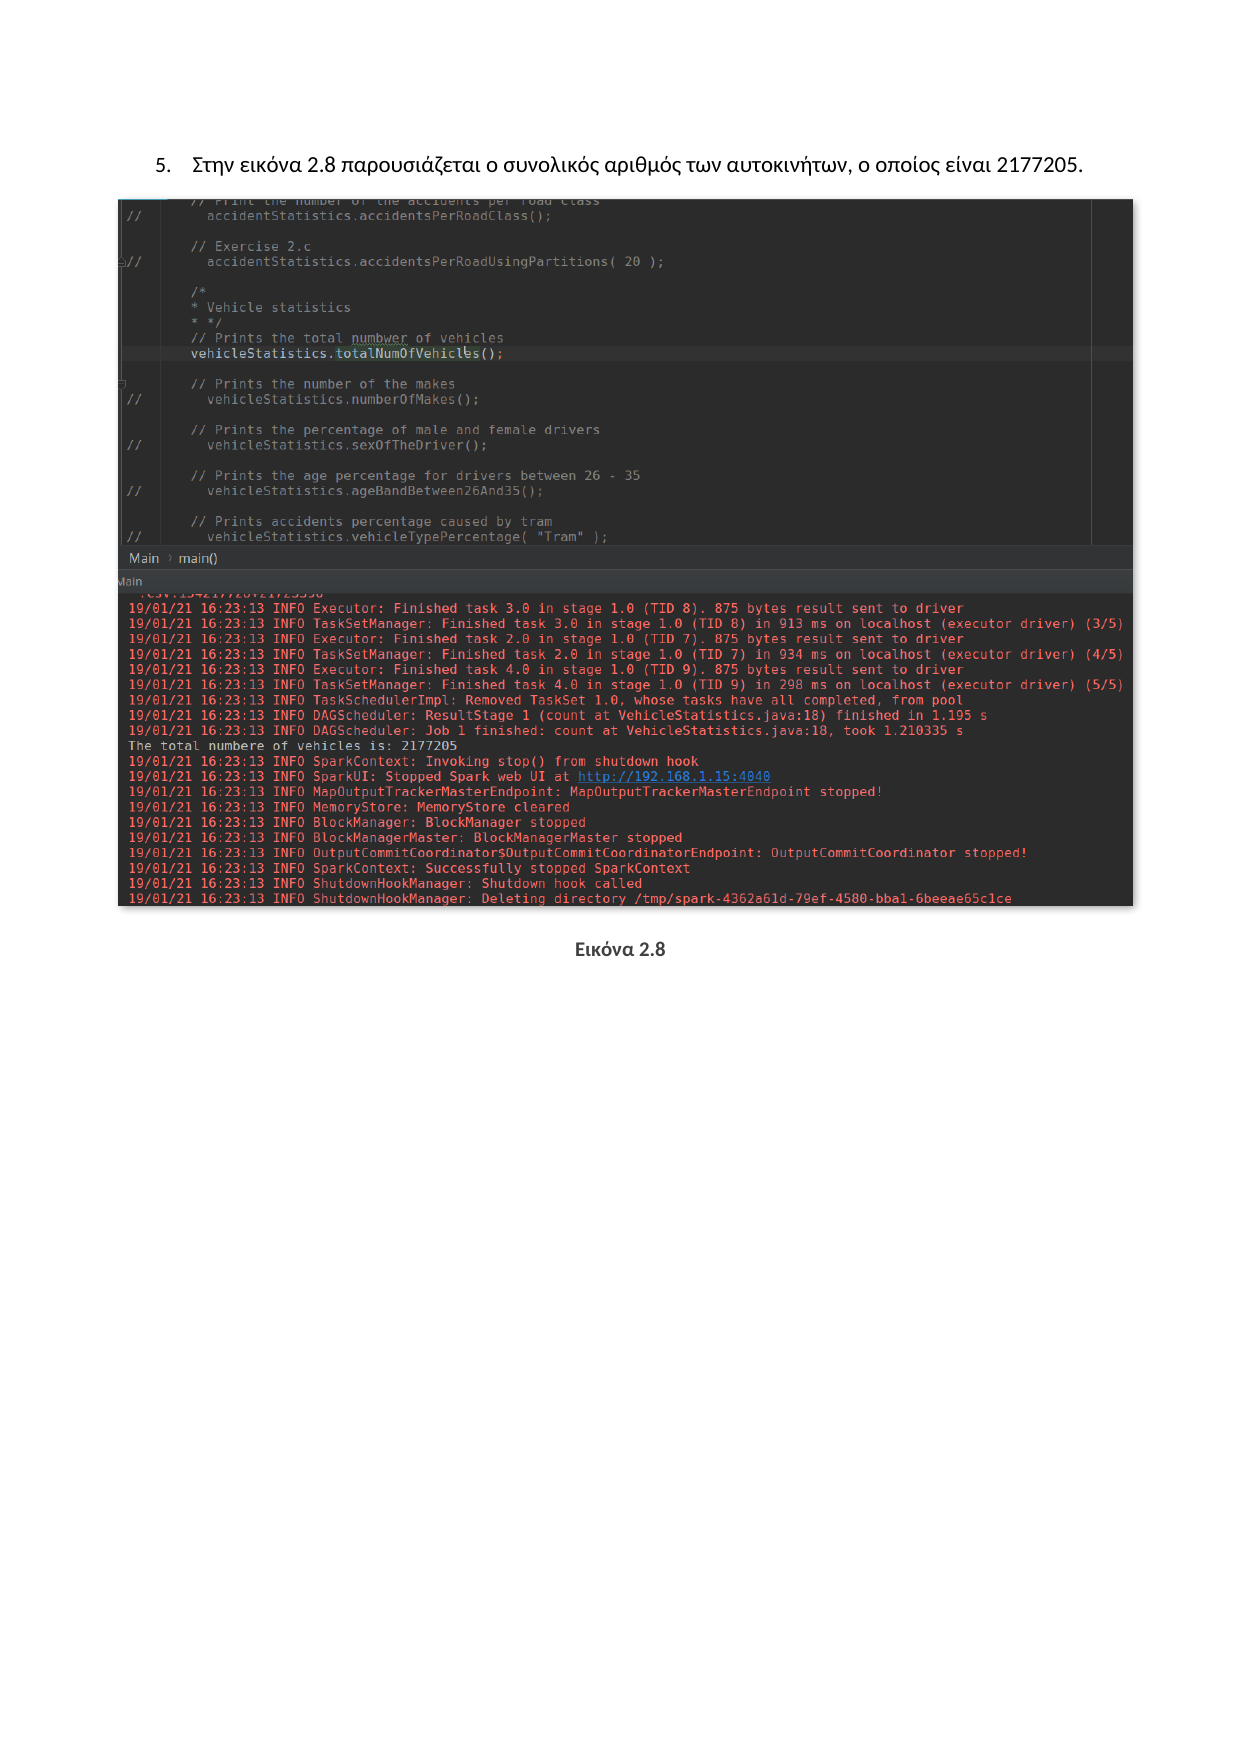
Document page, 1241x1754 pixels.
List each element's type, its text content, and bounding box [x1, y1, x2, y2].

list Στην εικόνα 2.8 παρουσιάζεται ο συνολικός αριθμός των αυτοκινήτων, ο οποίος είναι 2177205. [155, 150, 1128, 178]
picture [118, 199, 1133, 906]
